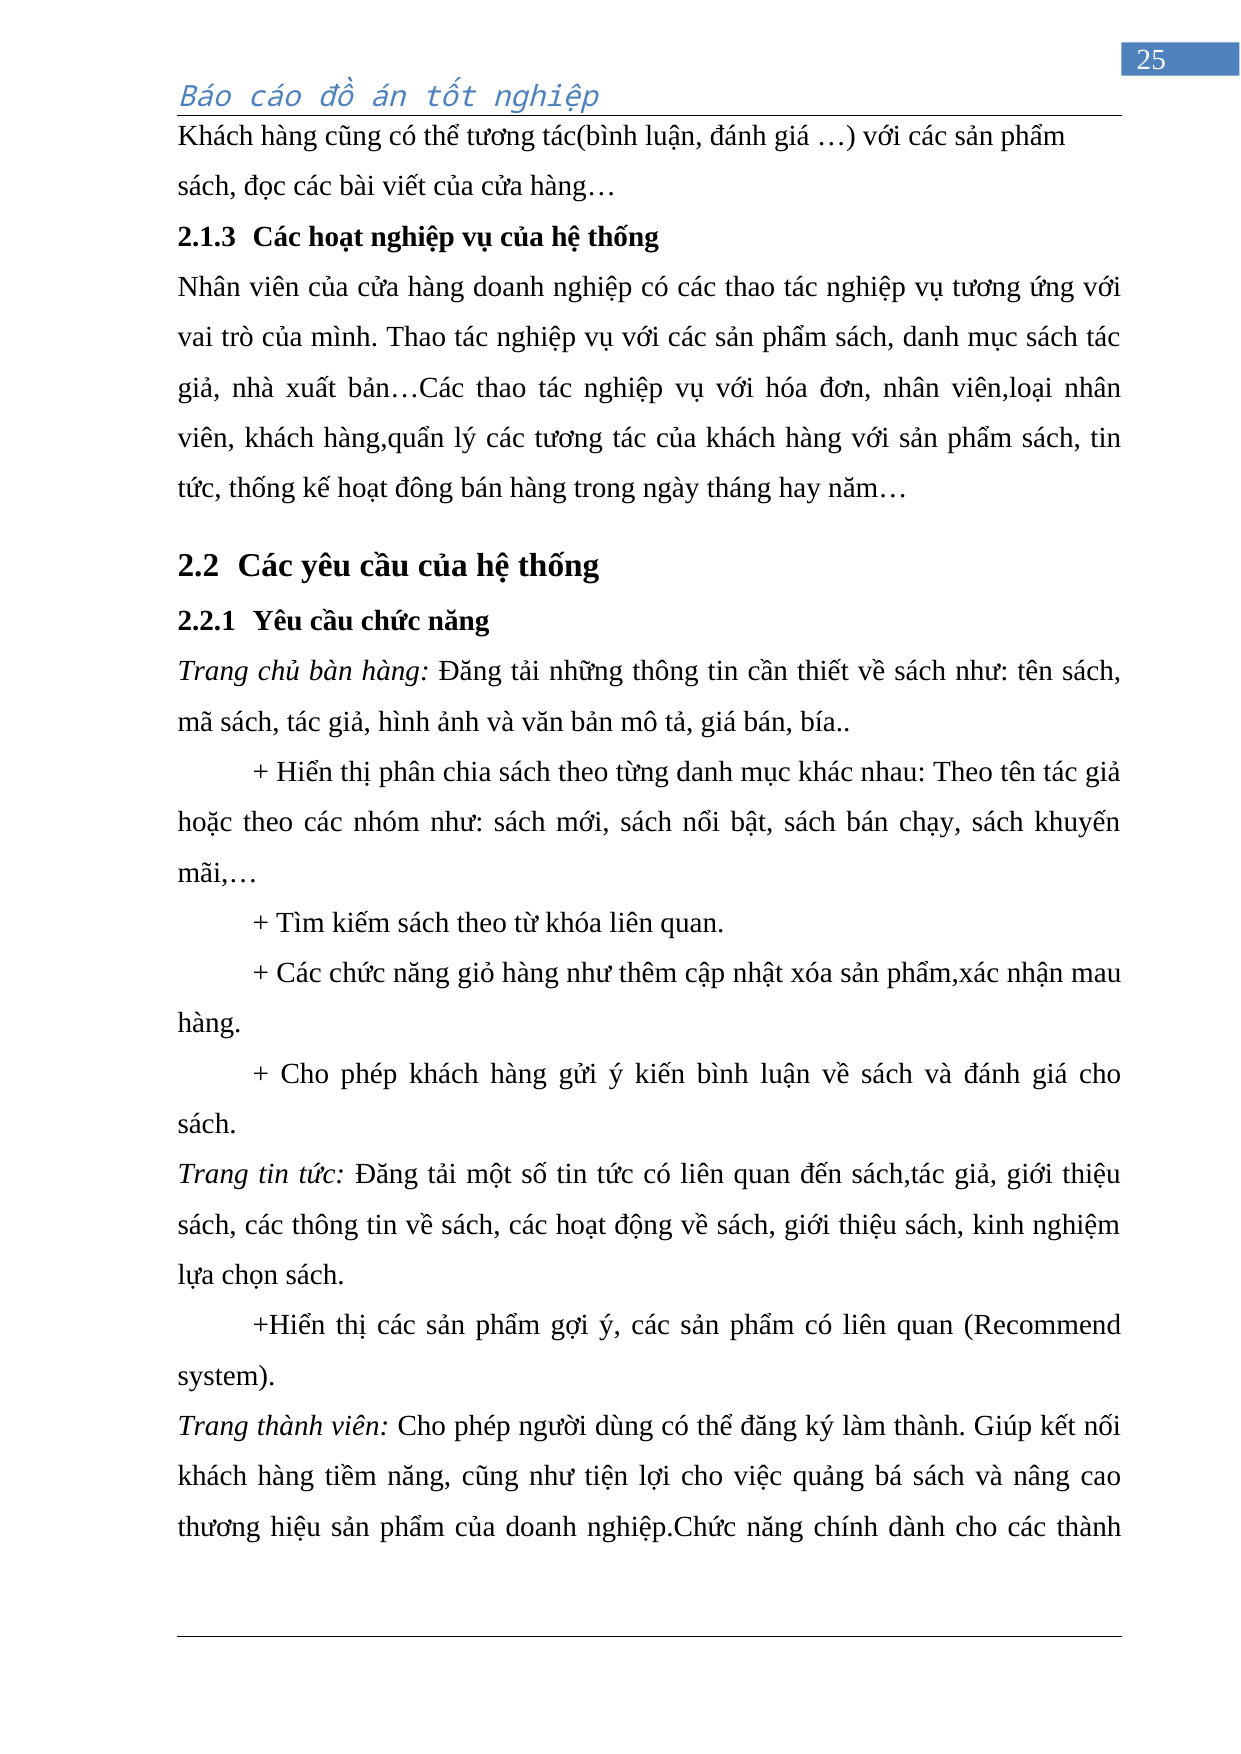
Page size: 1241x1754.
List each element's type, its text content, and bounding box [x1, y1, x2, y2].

text +Hiển thị các sản phẩm gợi ý, các sản phẩm có liên quan (Recommend system). [177, 1307, 1122, 1391]
text + Tìm kiếm sách theo từ khóa liên quan. [177, 905, 1122, 938]
text + Cho phép khách hàng gửi ý kiến bình luận về sách và đánh giá cho sách. [177, 1056, 1122, 1140]
subtitle Yêu cầu chức năng [177, 603, 1122, 637]
text + Các chức năng giỏ hàng như thêm cập nhật xóa sản phẩm,xác nhận mau hàng. [177, 955, 1122, 1039]
subtitle Các hoạt nghiệp vụ của hệ thống [177, 219, 1122, 252]
text + Hiển thị phân chia sách theo từng danh mục khác nhau: Theo tên tác giả hoặc theo các nhóm như: sách mới, sách nổi bật, sách bán chạy, sách khuyến mãi,… [177, 754, 1122, 888]
text Trang chủ bàn hàng: Đăng tải những thông tin cần thiết về sách như: tên sách, mã sách, tác giả, hình ảnh và văn bản mô tả, giá bán, bía.. [177, 653, 1122, 737]
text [177, 118, 1122, 202]
text Nhân viên của cửa hàng doanh nghiệp có các thao tác nghiệp vụ tương ứng với vai trò của mình. Thao tác nghiệp vụ với các sản phẩm sách, danh mục sách tác giả, nhà xuất bản…Các thao tác nghiệp vụ với hóa đơn, nhân viên,loại nhân viên, khách hàng,quẩn lý các tương tác của khách hàng với sản phẩm sách, tin tức, thống kế hoạt đông bán hàng trong ngày tháng hay năm… [177, 269, 1122, 504]
subtitle Các yêu cầu của hệ thống [177, 546, 1122, 584]
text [177, 1408, 1122, 1542]
text Trang tin tức: Đăng tải một số tin tức có liên quan đến sách,tác giả, giới thiệu sách, các thông tin về sách, các hoạt động về sách, giới thiệu sách, kinh nghiệm lựa chọn sách. [177, 1157, 1122, 1291]
